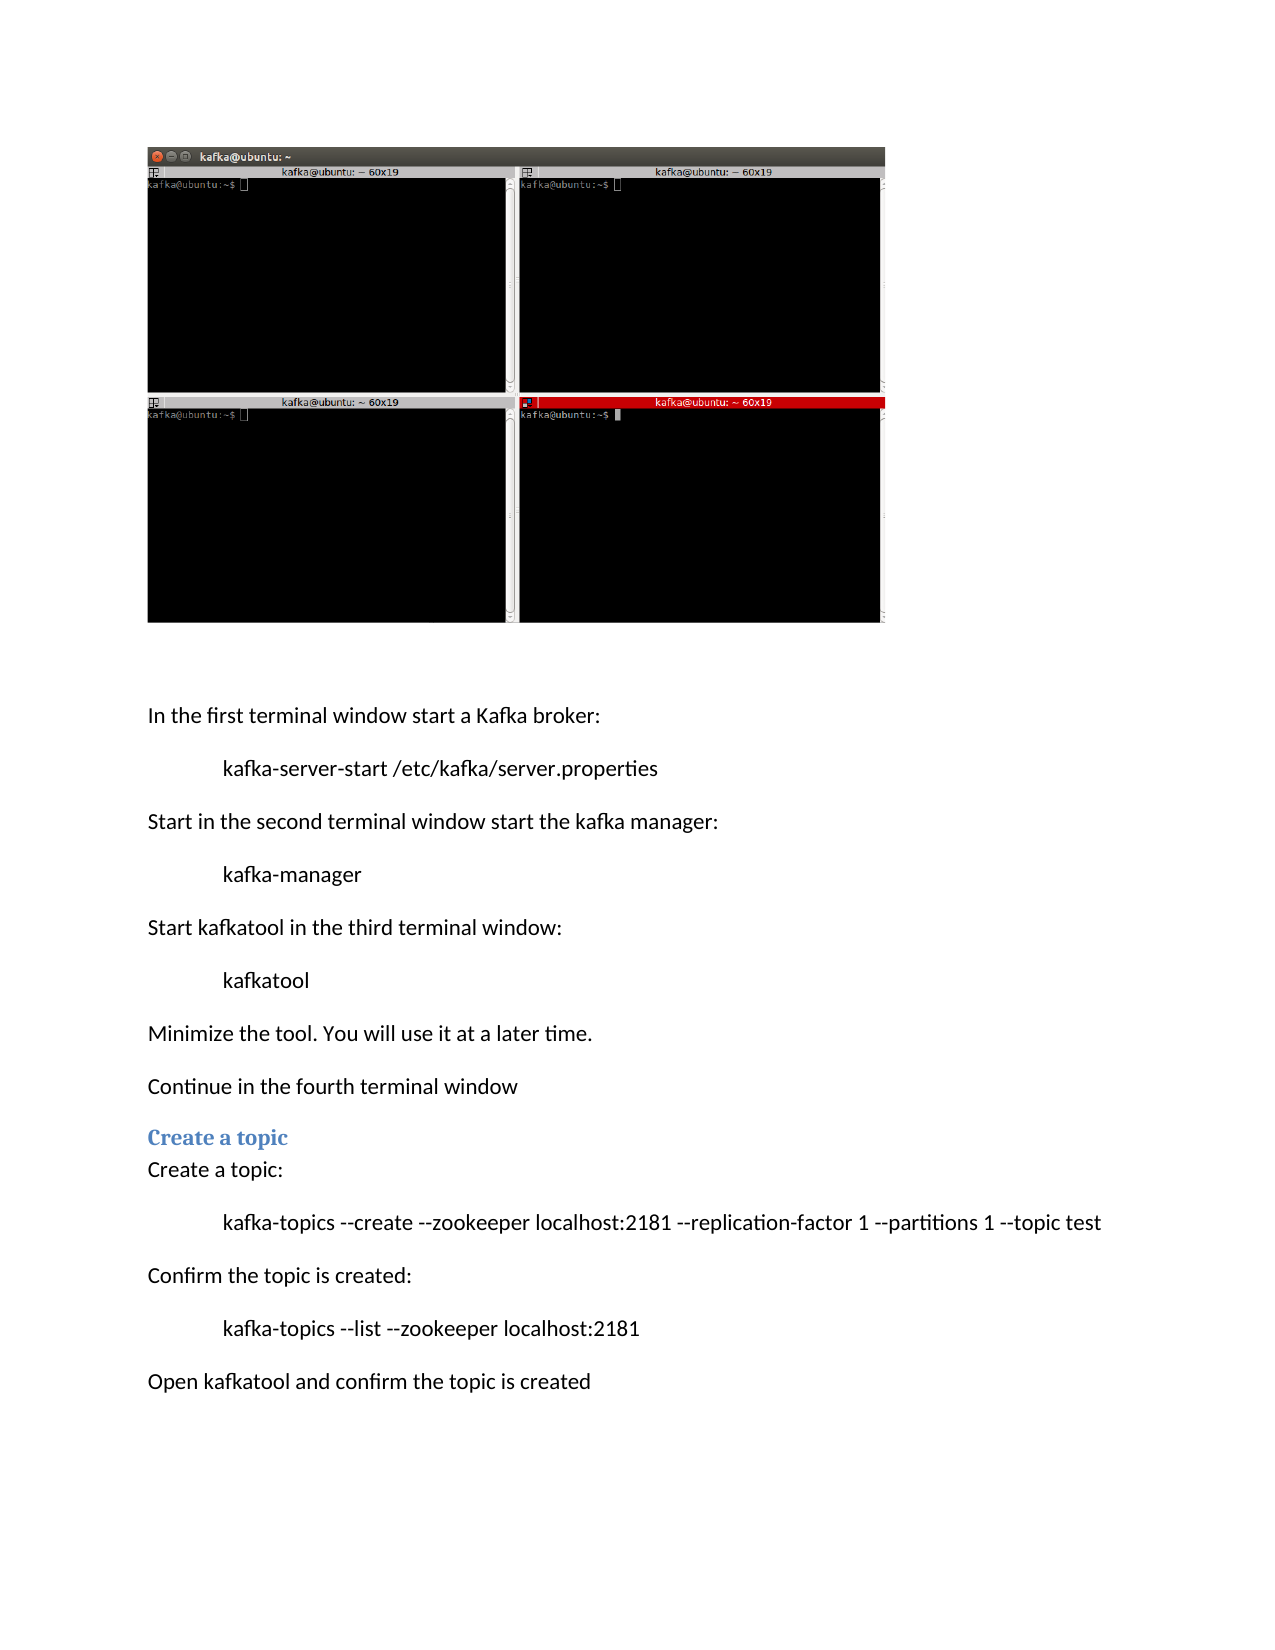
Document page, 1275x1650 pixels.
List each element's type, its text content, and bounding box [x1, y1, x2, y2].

text kafka-manager [148, 860, 1127, 888]
subtitle Create a topic [148, 1125, 1127, 1151]
text kafka-server-start /etc/kafka/server.properties [148, 754, 1127, 782]
text Minimize the tool. You will use it at a later time. [148, 1019, 1127, 1047]
text kafka-topics --create --zookeeper localhost:2181 --replication-factor 1 --partitions 1 --topic test [148, 1208, 1127, 1236]
text Continue in the fourth terminal window [148, 1072, 1127, 1100]
text Start in the second terminal window start the kafka manager: [148, 807, 1127, 835]
text Open kafkatool and confirm the topic is created [148, 1367, 1127, 1395]
text Confirm the topic is created: [148, 1261, 1127, 1289]
text In the first terminal window start a Kafka broker: [148, 701, 1127, 729]
text kafka-topics --list --zookeeper localhost:2181 [148, 1314, 1127, 1342]
text Start kafkatool in the third terminal window: [148, 913, 1127, 941]
picture [147, 147, 886, 623]
text kafkatool [148, 966, 1127, 994]
text Create a topic: [148, 1155, 1127, 1183]
